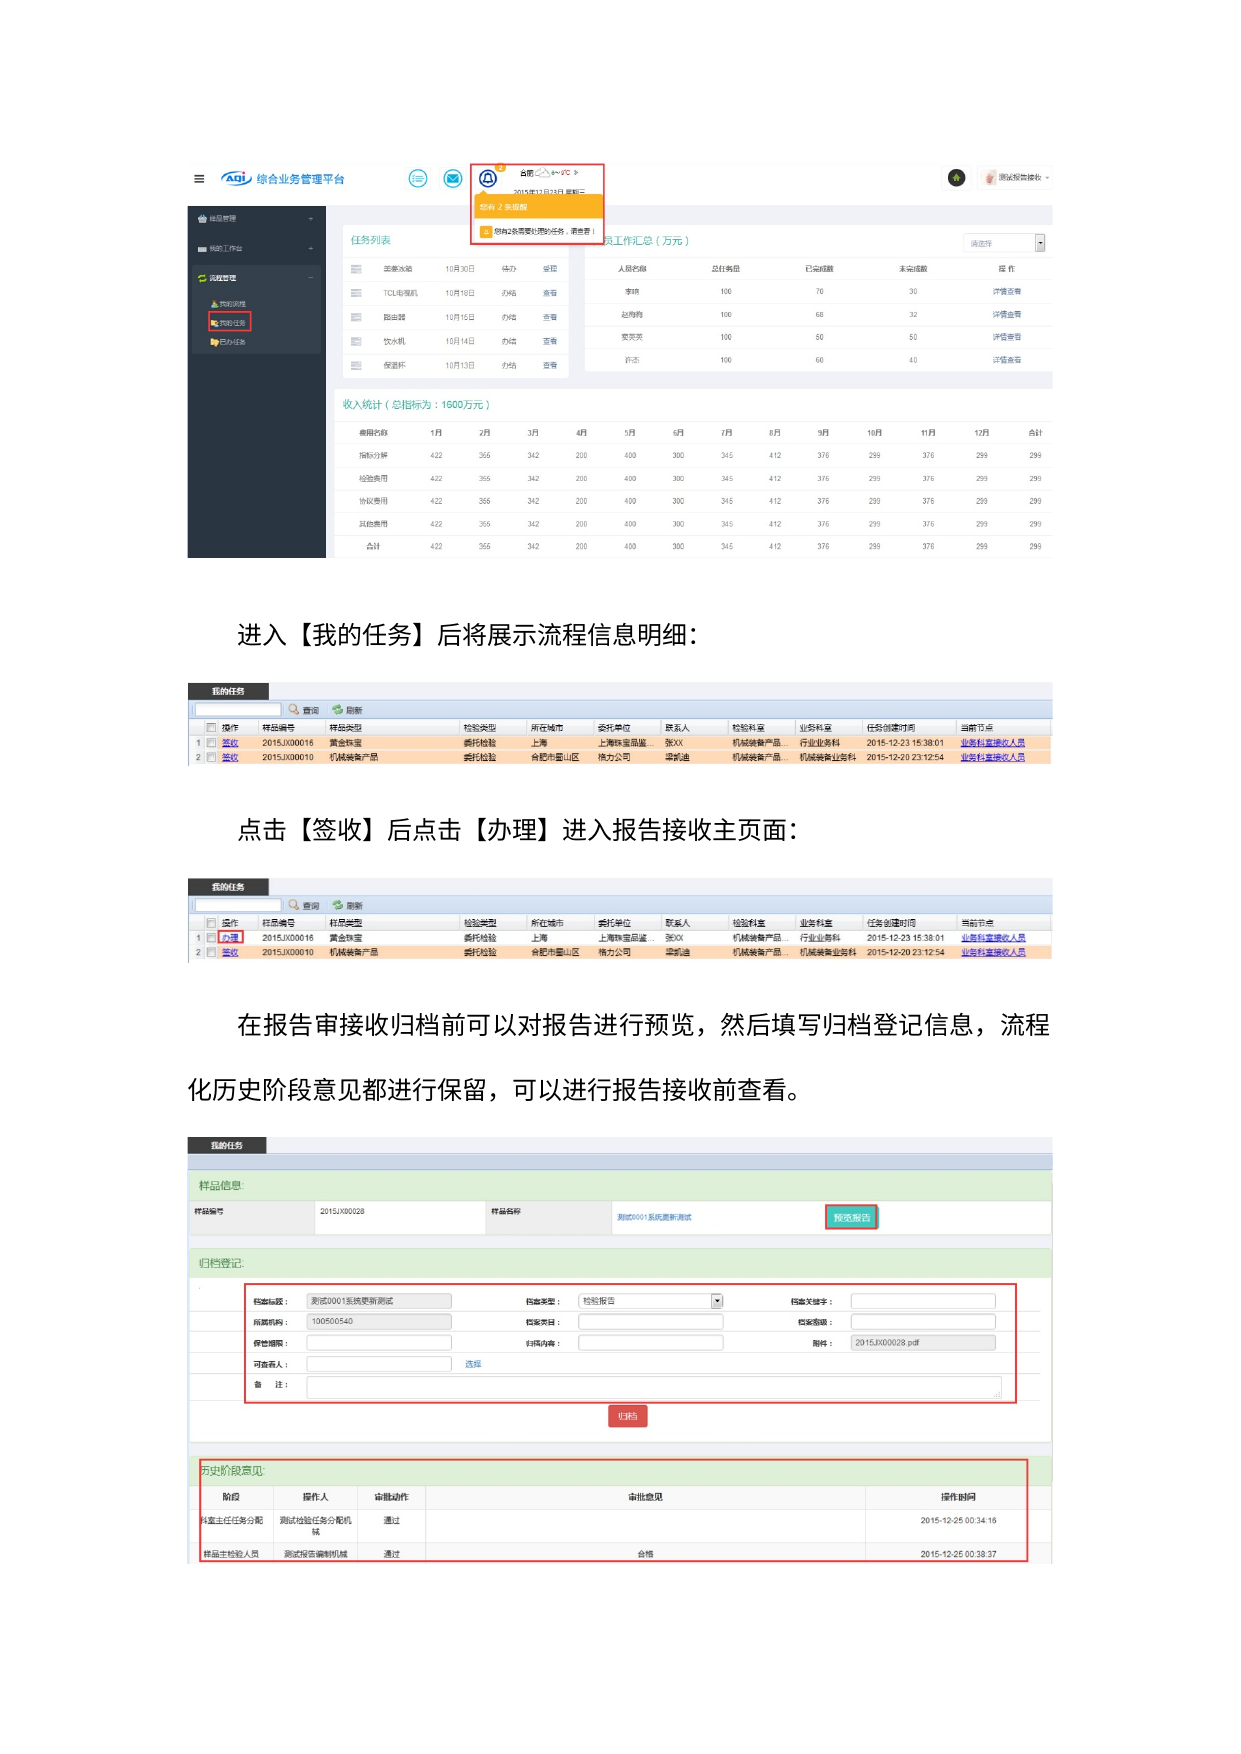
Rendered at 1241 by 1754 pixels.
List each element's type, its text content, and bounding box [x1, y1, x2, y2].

picture [187, 682, 1053, 766]
text 进入【我的任务】后将展示流程信息明细： [187, 601, 1053, 666]
text 在报告审接收归档前可以对报告进行预览，然后填写归档登记信息，流程化历史阶段意见都进行保留，可以进行报告接收前查看。 [187, 991, 1053, 1121]
picture [187, 162, 1053, 558]
picture [187, 877, 1053, 963]
picture [187, 1137, 1053, 1564]
text 点击【签收】后点击【办理】进入报告接收主页面： [187, 796, 1053, 861]
